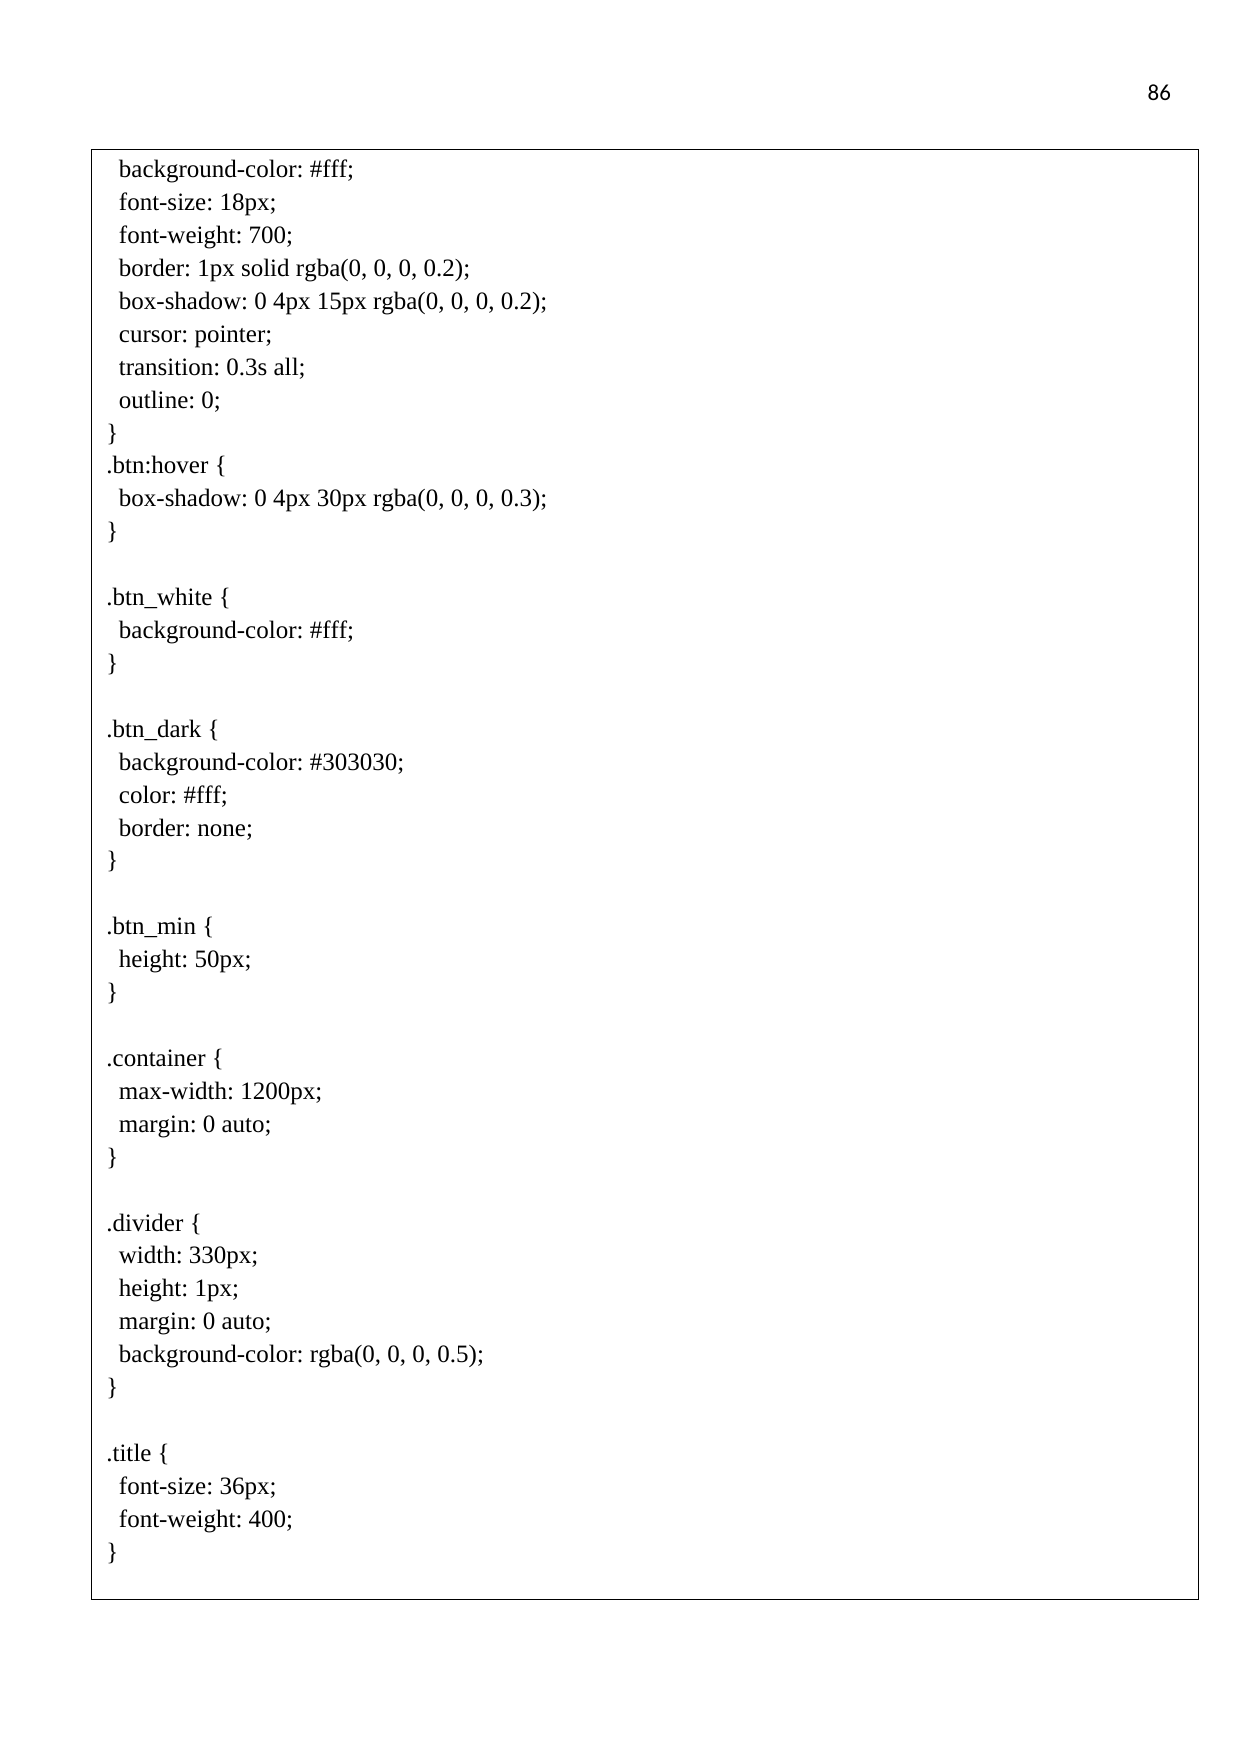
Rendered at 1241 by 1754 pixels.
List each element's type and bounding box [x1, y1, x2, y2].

table_header [92, 150, 1198, 1598]
